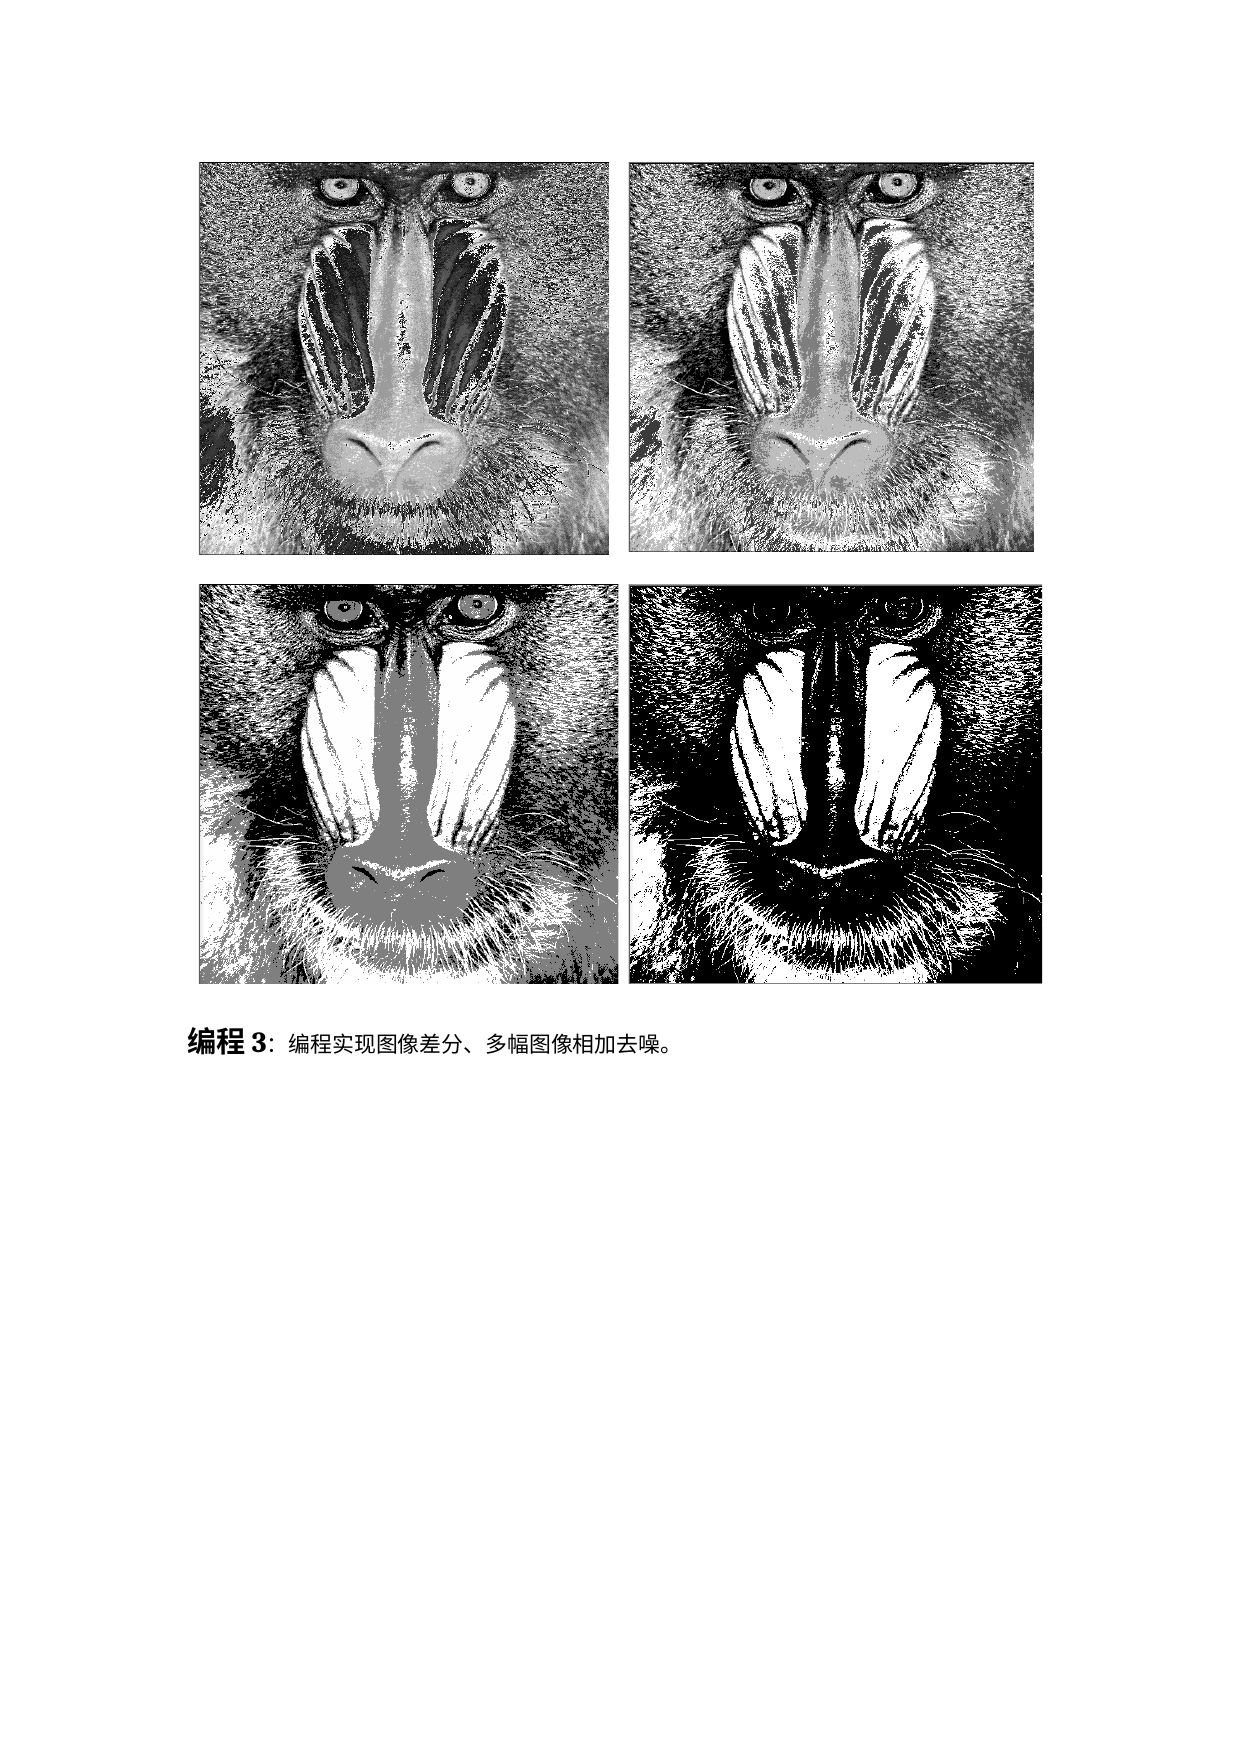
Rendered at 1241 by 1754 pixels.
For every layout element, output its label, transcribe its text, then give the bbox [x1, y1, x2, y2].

table_cell [617, 585, 1053, 1007]
picture [198, 584, 619, 984]
table_cell [188, 585, 617, 1007]
text 编程3：编程实现图像差分、多幅图像相加去噪。 [187, 1007, 1053, 1072]
table_cell [188, 162, 617, 584]
picture [628, 584, 1043, 984]
table_cell [617, 162, 1053, 584]
picture [198, 162, 609, 555]
picture [628, 162, 1034, 552]
